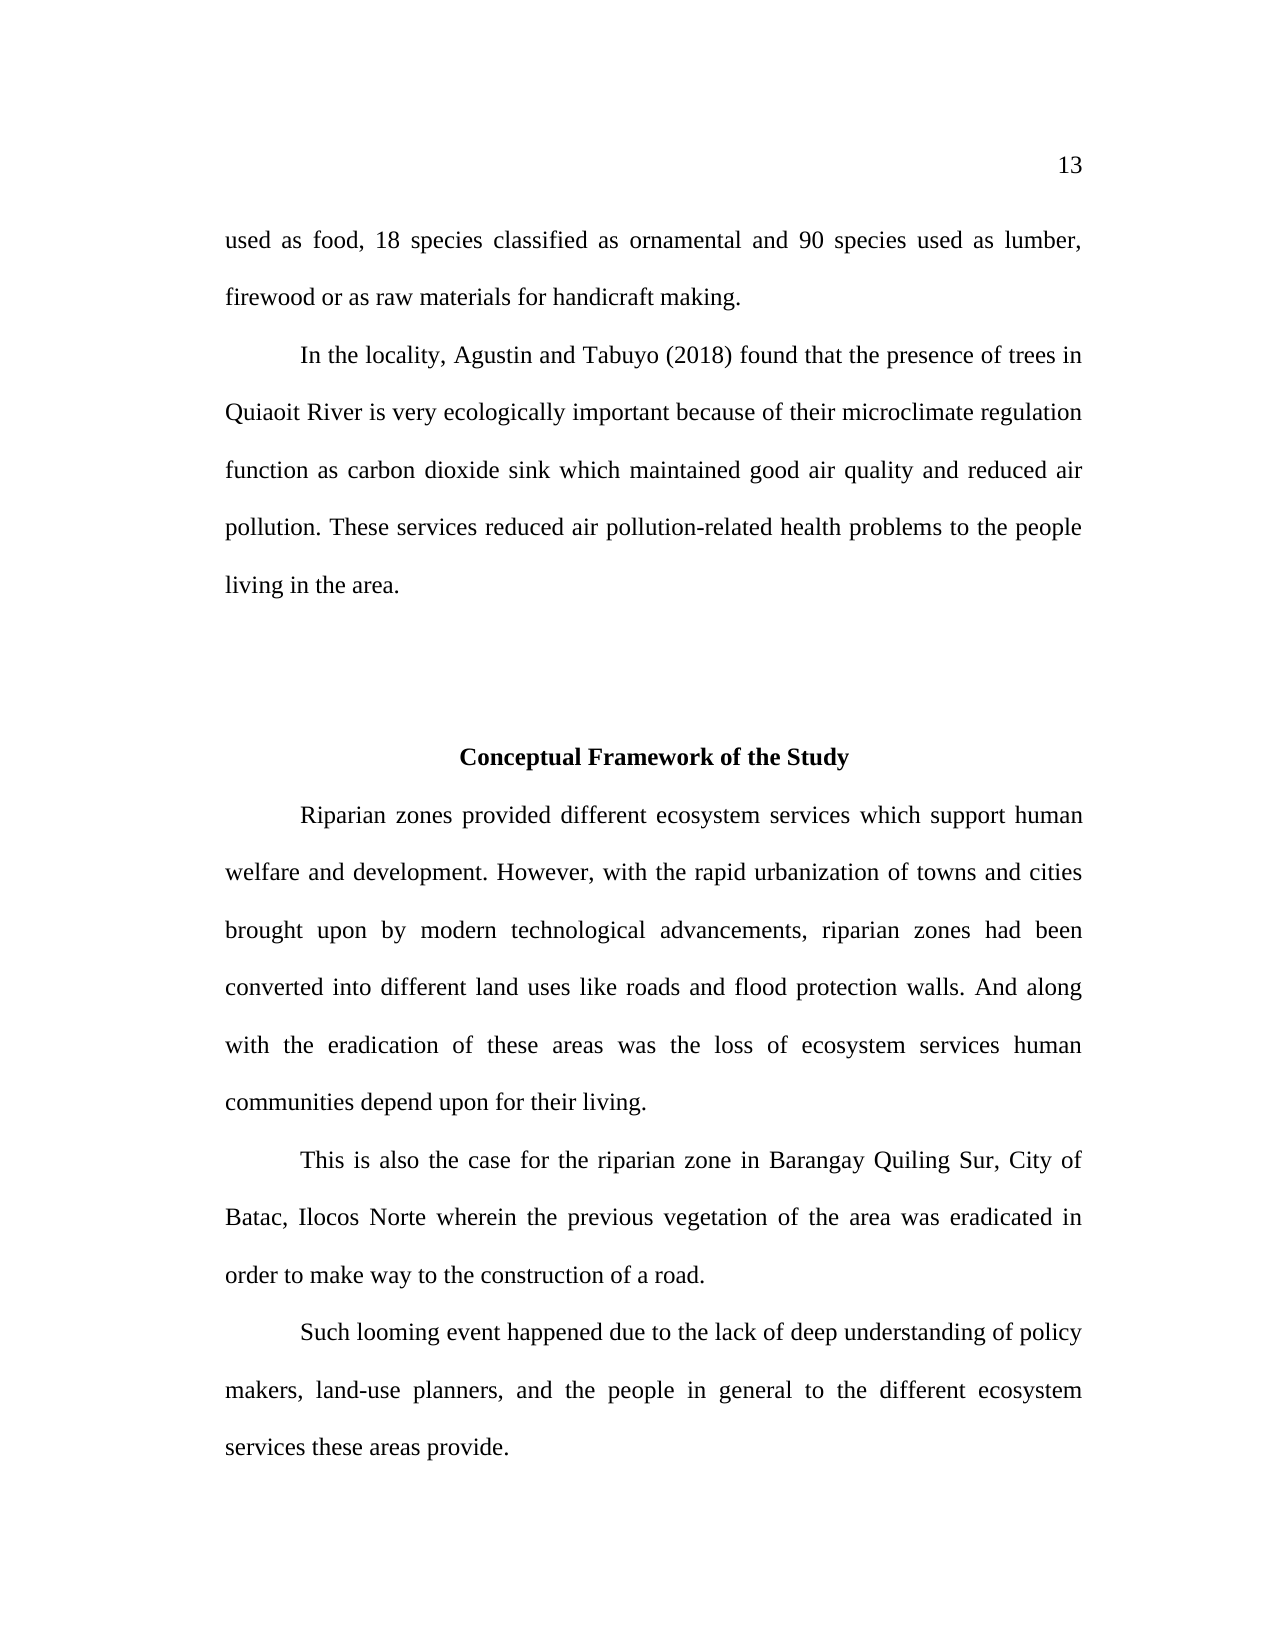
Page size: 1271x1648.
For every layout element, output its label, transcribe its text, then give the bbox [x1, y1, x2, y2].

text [225, 225, 1083, 311]
text In the locality, Agustin and Tabuyo (2018) found that the presence of trees in Quiaoit River is very ecologically important because of their microclimate regulation function as carbon dioxide sink which maintained good air quality and reduced air pollution. These services reduced air pollution-related health problems to the people living in the area. [225, 340, 1083, 599]
text Such looming event happened due to the lack of deep understanding of policy makers, land-use planners, and the people in general to the different ecosystem services these areas provide. [225, 1317, 1083, 1461]
text Riparian zones provided different ecosystem services which support human welfare and development. However, with the rapid urbanization of towns and cities brought upon by modern technological advancements, riparian zones had been converted into different land uses like roads and flood protection walls. And along with the eradication of these areas was the loss of ecosystem services human communities depend upon for their living. [225, 800, 1083, 1116]
text This is also the case for the riparian zone in Barangay Quiling Sur, City of Batac, Ilocos Norte wherein the previous vegetation of the area was eradicated in order to make way to the construction of a road. [225, 1145, 1083, 1289]
text Conceptual Framework of the Study [225, 742, 1083, 771]
